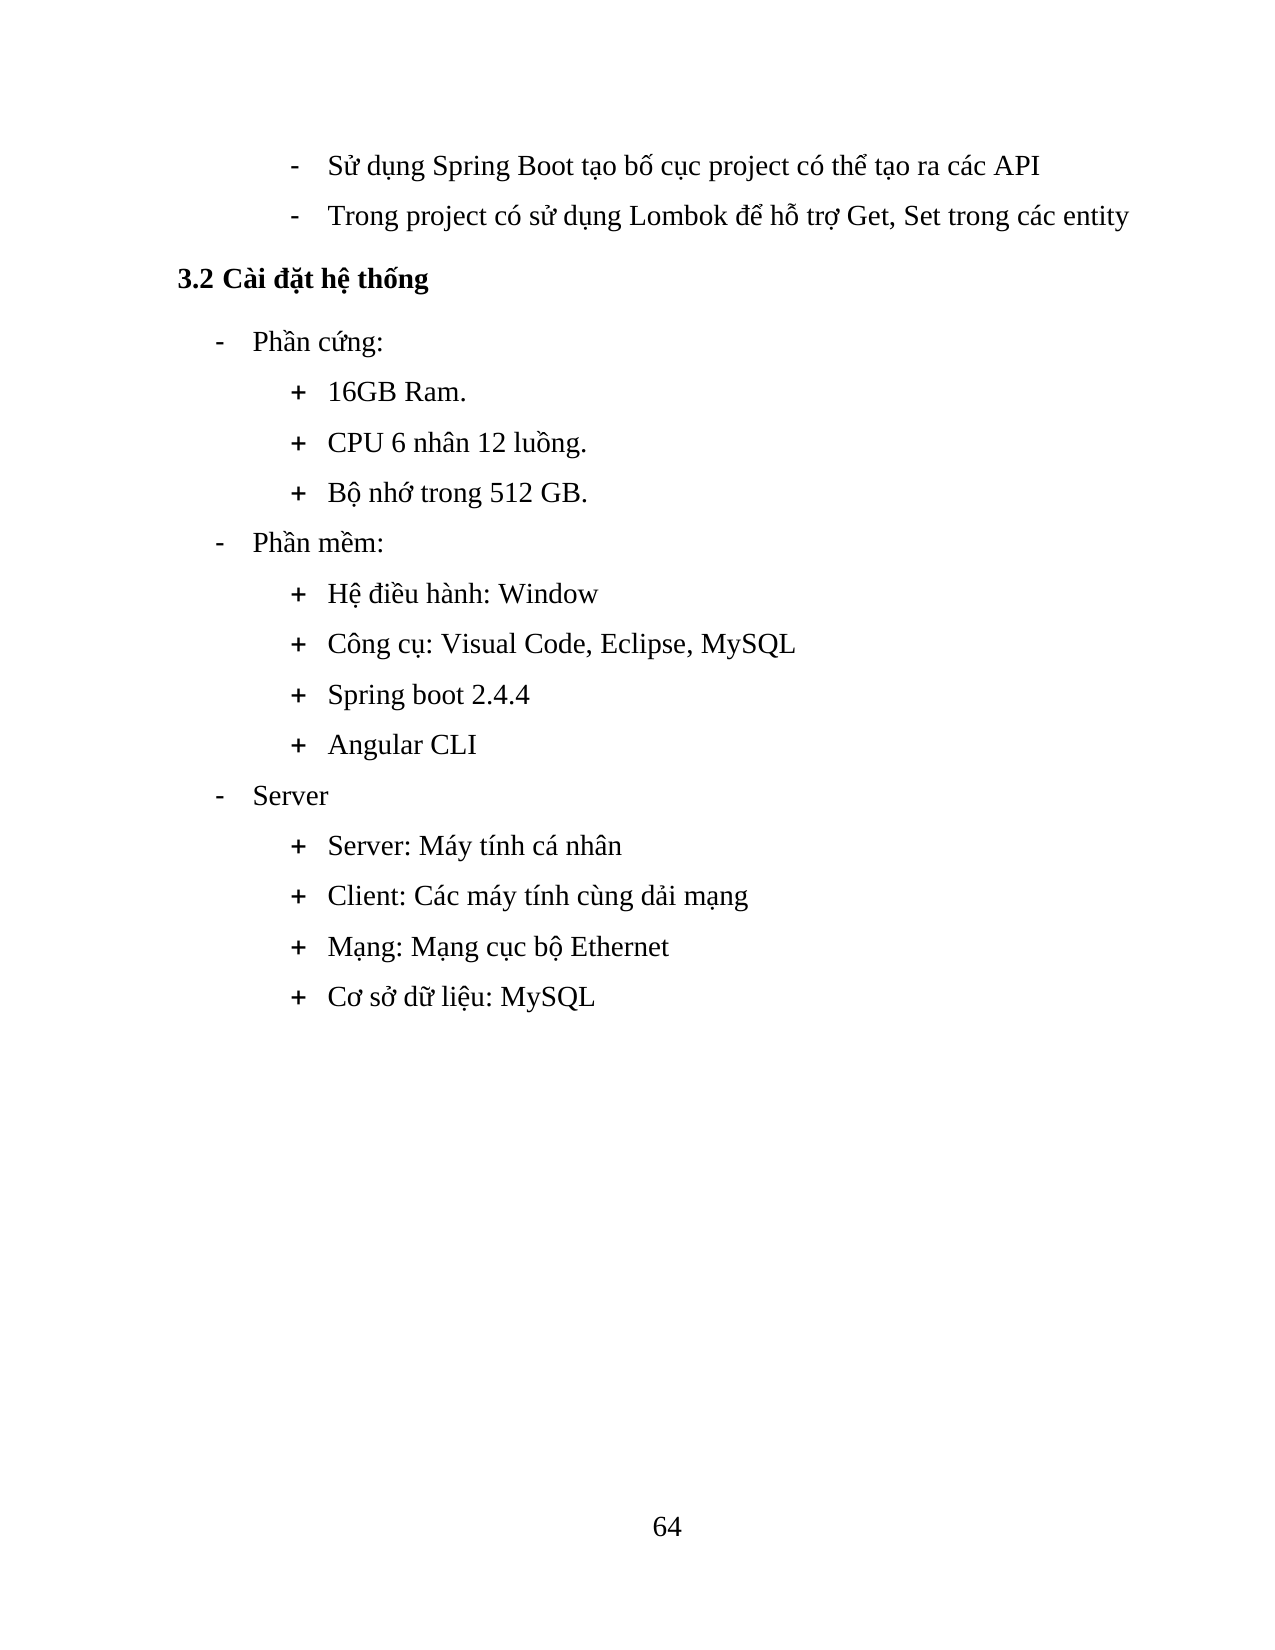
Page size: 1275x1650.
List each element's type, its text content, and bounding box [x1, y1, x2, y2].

list Sử dụng Spring Boot tạo bố cục project có thể tạo ra các API [290, 148, 1157, 181]
list 16GB Ram. [290, 374, 1157, 408]
list Hệ điều hành: Window [290, 576, 1157, 609]
list Trong project có sử dụng Lombok để hỗ trợ Get, Set trong các entity [290, 198, 1157, 232]
list Cơ sở dữ liệu: MySQL [290, 979, 1157, 1013]
list Mạng: Mạng cục bộ Ethernet [290, 929, 1157, 962]
list CPU 6 nhân 12 luồng. [290, 425, 1157, 458]
list Server [215, 778, 1157, 811]
list Công cụ: Visual Code, Eclipse, MySQL [290, 626, 1157, 660]
list Phần cứng: [215, 324, 1157, 357]
list Bộ nhớ trong 512 GB. [290, 475, 1157, 509]
list Spring boot 2.4.4 [290, 677, 1157, 710]
subtitle Cài đặt hệ thống [177, 261, 1157, 294]
list Client: Các máy tính cùng dải mạng [290, 878, 1157, 912]
list Angular CLI [290, 727, 1157, 761]
list Server: Máy tính cá nhân [290, 828, 1157, 862]
list Phần mềm: [215, 526, 1157, 559]
